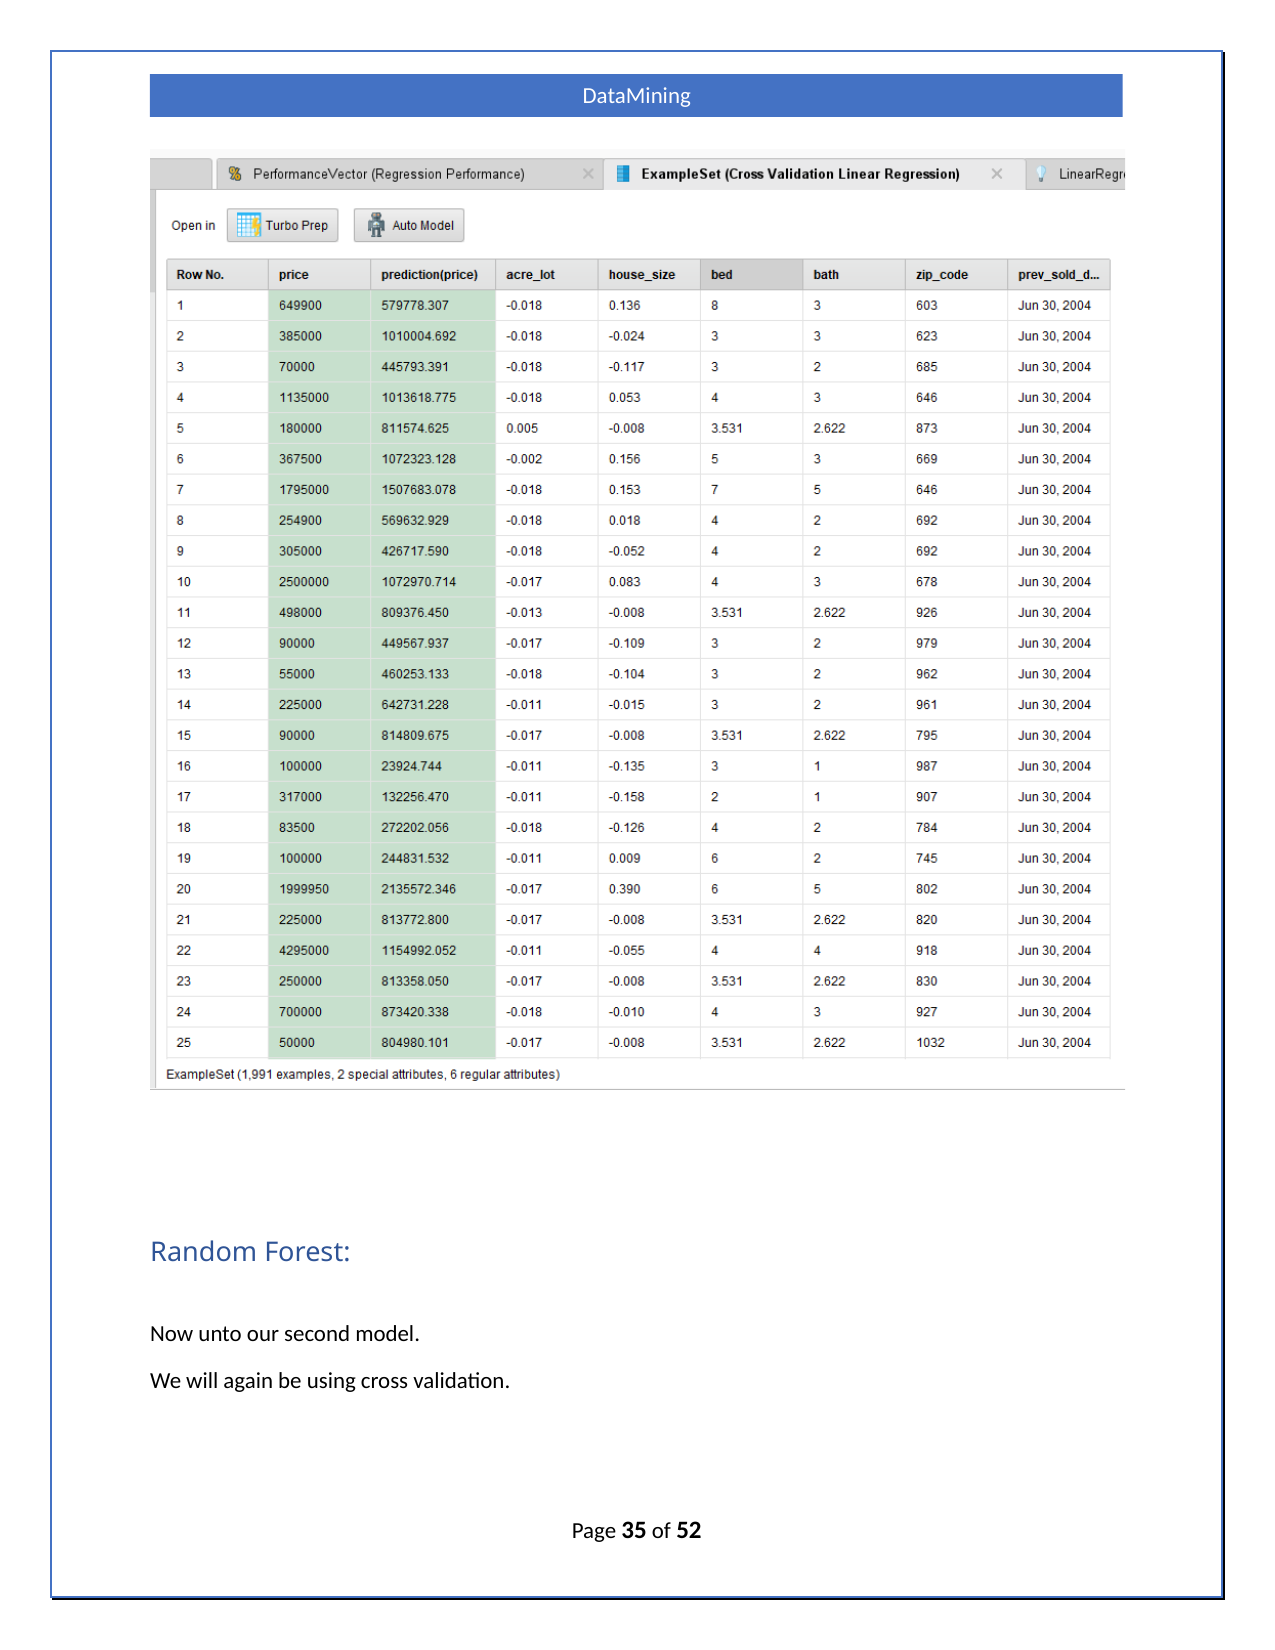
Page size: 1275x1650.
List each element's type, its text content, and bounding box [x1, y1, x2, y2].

text Now unto our second model. [150, 1319, 1123, 1347]
text We will again be using cross validation. [150, 1366, 1123, 1394]
subtitle Random Forest: [150, 1233, 1123, 1269]
picture [150, 149, 1125, 1090]
